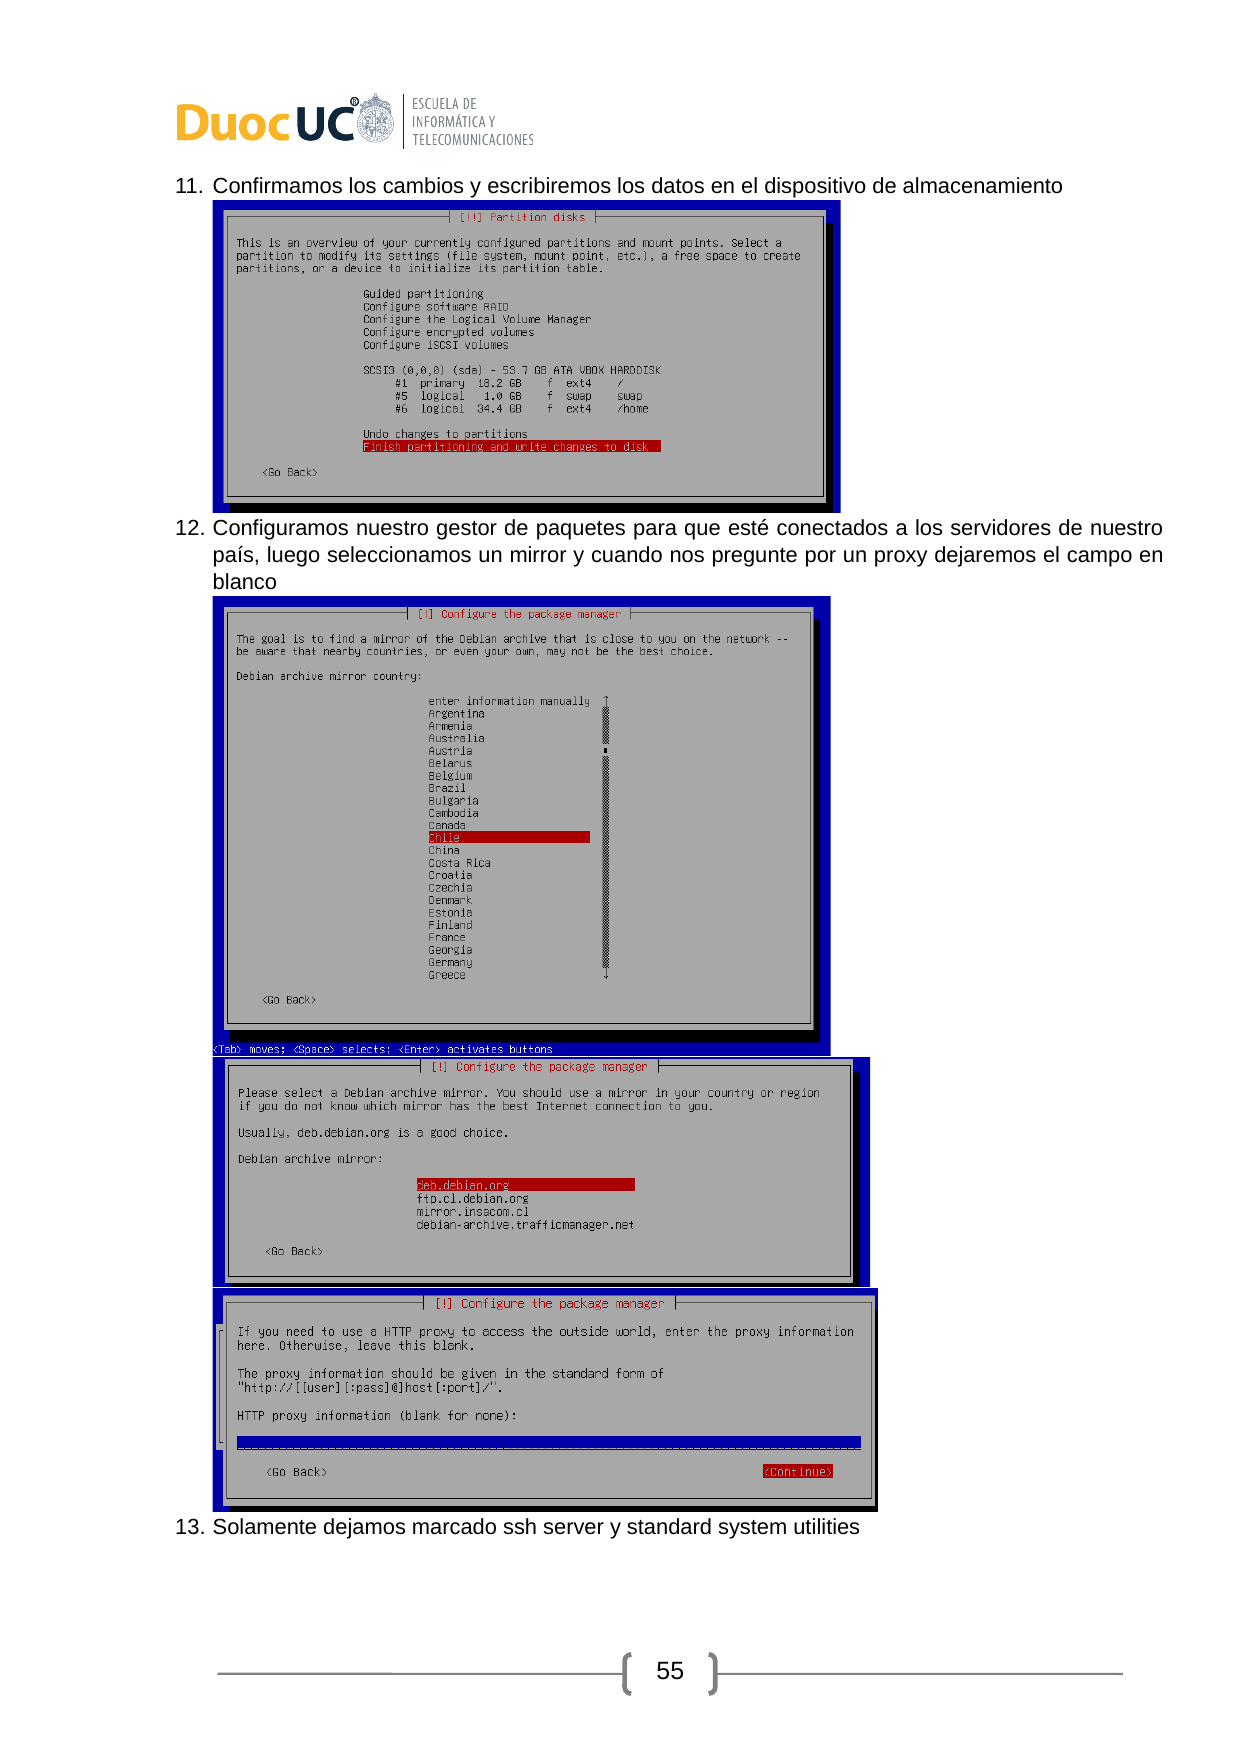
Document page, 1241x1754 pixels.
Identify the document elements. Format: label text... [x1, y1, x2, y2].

picture [212, 1288, 878, 1512]
picture [175, 90, 534, 149]
picture [212, 596, 831, 1056]
list Confirmamos los cambios y escribiremos los datos en el dispositivo de almacenamiento [175, 173, 1165, 198]
list Solamente dejamos marcado ssh server y standard system utilities [175, 1514, 1165, 1539]
picture [212, 200, 841, 513]
list Configuramos nuestro gestor de paquetes para que esté conectados a los servidores de nuestro país, luego seleccionamos un mirror y cuando nos pregunte por un proxy dejaremos el campo en blanco [175, 514, 1165, 594]
picture [212, 1057, 871, 1287]
